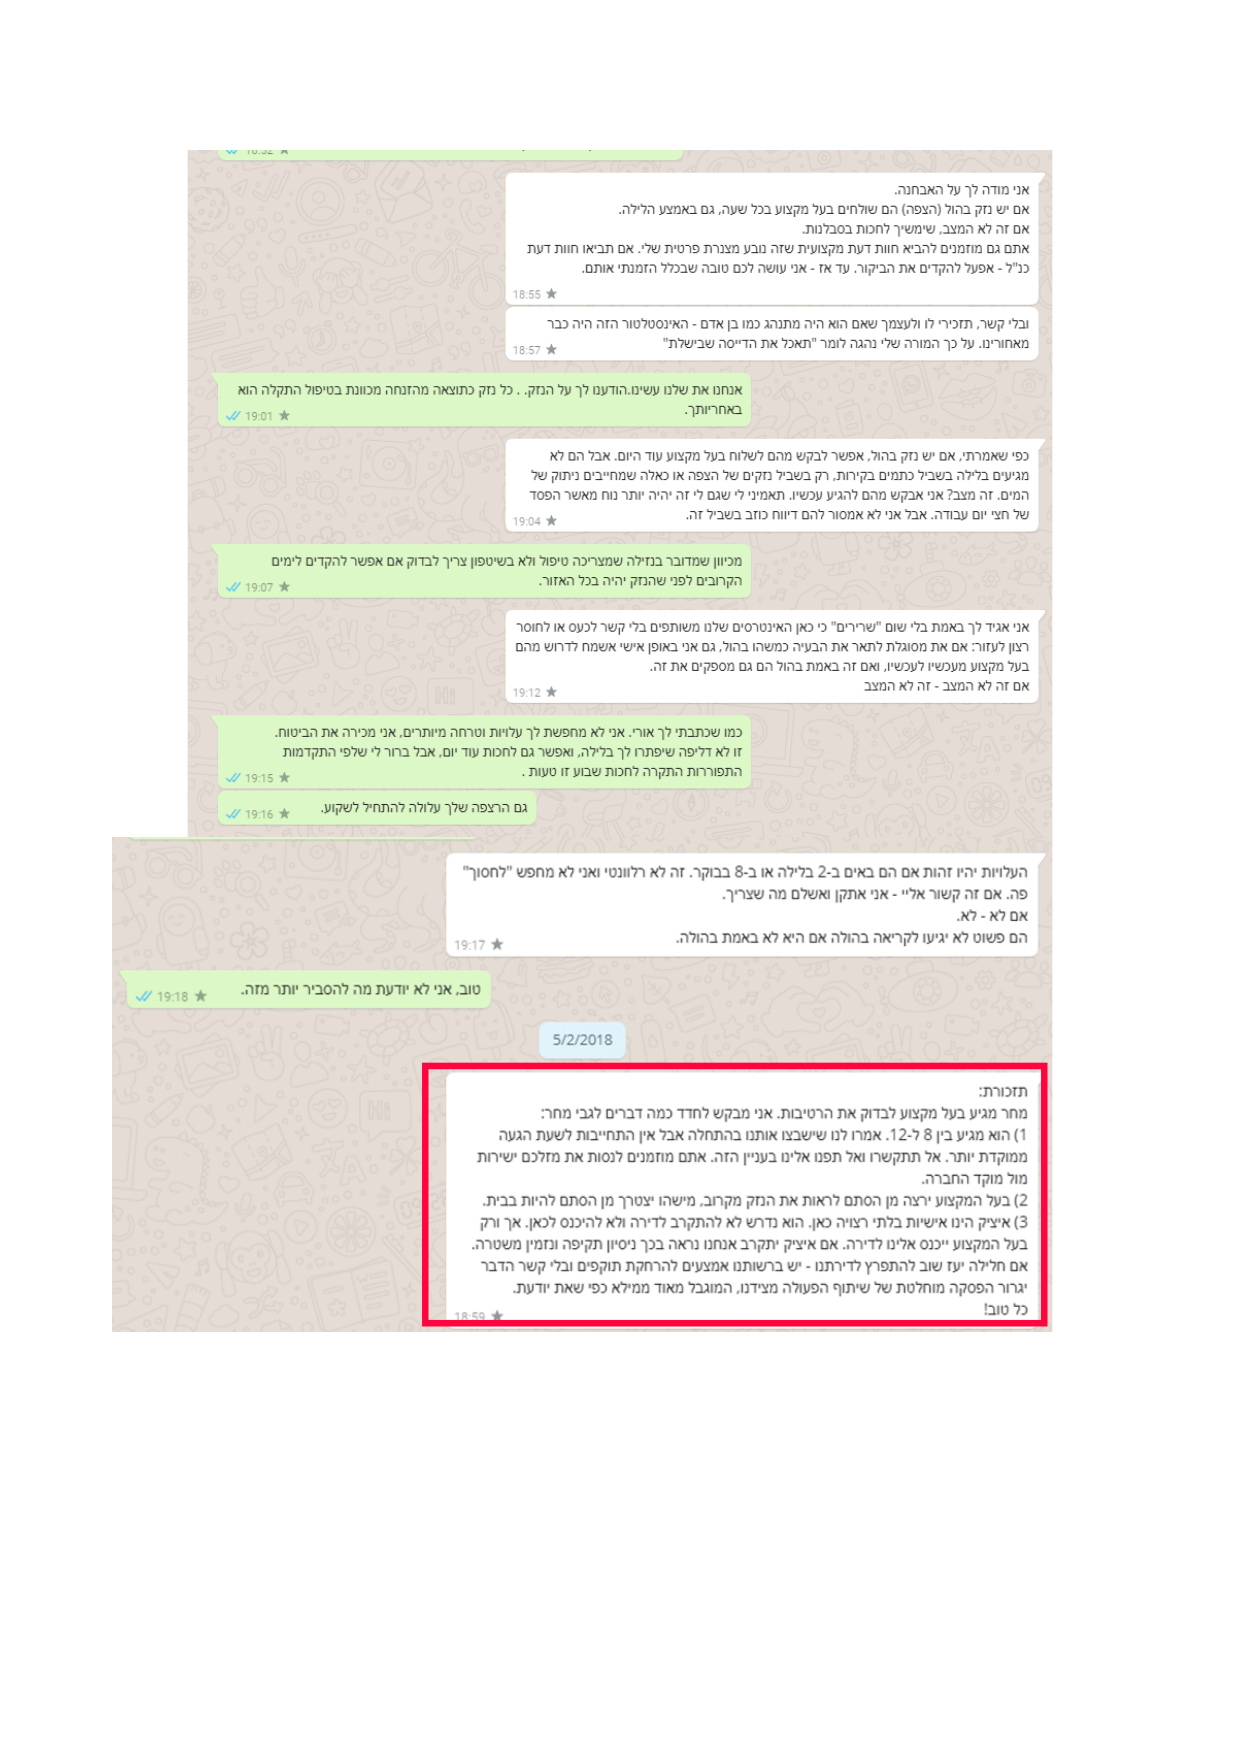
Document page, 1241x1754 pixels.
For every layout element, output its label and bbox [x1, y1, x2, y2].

picture [112, 150, 1053, 1332]
